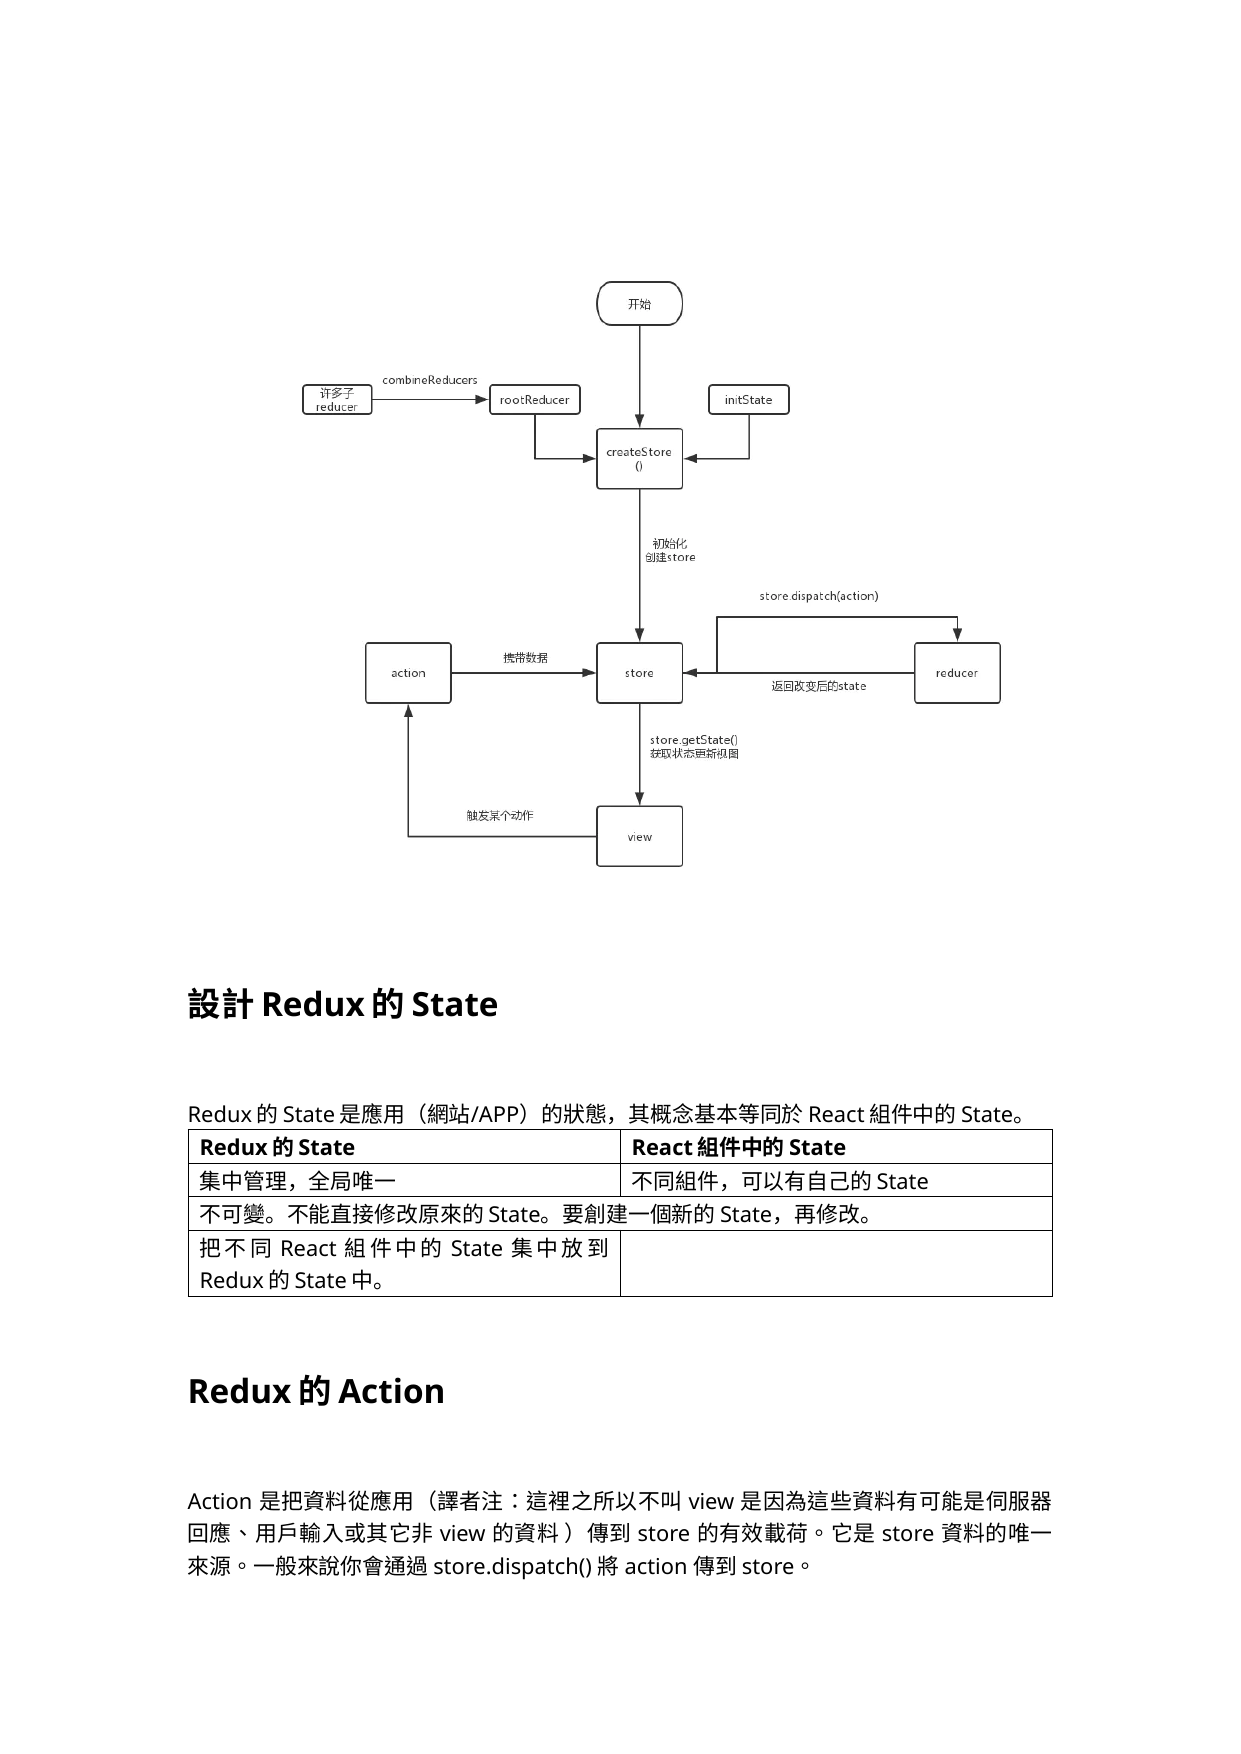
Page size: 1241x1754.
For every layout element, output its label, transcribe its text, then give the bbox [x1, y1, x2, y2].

table_cell 不可變。不能直接修改原來的State。要創建一個新的State，再修改。 [189, 1197, 1052, 1229]
table_cell 不同組件，可以有自己的State [621, 1164, 1052, 1196]
subtitle Redux的Action [187, 1356, 1053, 1421]
table_header React組件中的State [621, 1130, 1052, 1162]
text Action 是把資料從應用（譯者注：這裡之所以不叫 view 是因為這些資料有可能是伺服器回應、用戶輸入或其它非 view 的資料 ）傳到 store 的有效載荷。它是 store 資料的唯一來源。一般來說你會通過 store.dispatch() 將 action 傳到 store。 [187, 1484, 1053, 1581]
picture [187, 162, 1053, 919]
text Redux的State是應用（網站/APP）的狀態，其概念基本等同於React組件中的State。 [187, 1096, 1053, 1129]
table_cell [621, 1231, 1052, 1296]
table_header Redux的State [189, 1130, 620, 1162]
subtitle 設計Redux的State [187, 969, 1053, 1034]
table_cell 集中管理，全局唯一 [189, 1164, 620, 1196]
table_cell 把不同React組件中的State集中放到Redux的State中。 [189, 1231, 620, 1296]
